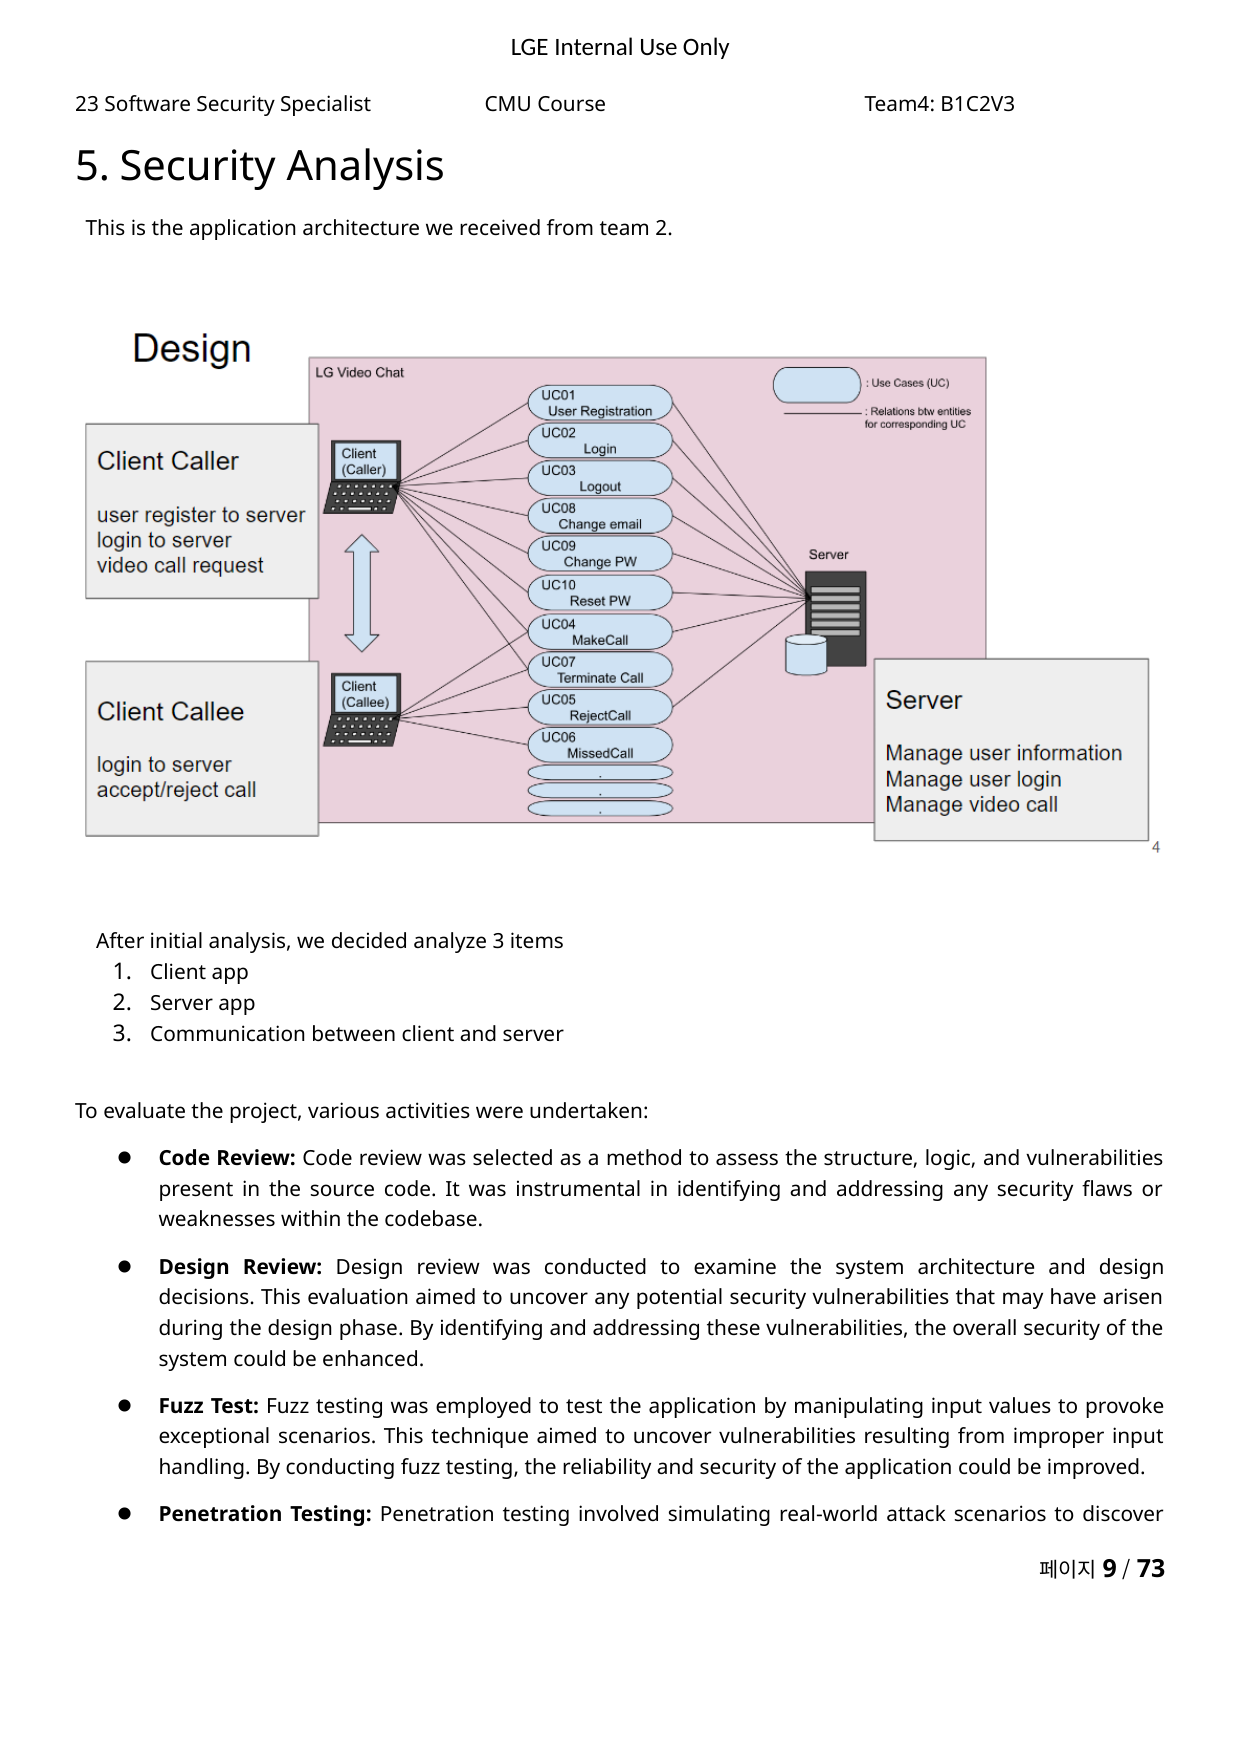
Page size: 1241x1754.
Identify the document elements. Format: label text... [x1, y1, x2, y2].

list Client app [112, 955, 1165, 986]
list Design Review: Design review was conducted to examine the system architecture and design decisions. This evaluation aimed to uncover any potential security vulnerabilities that may have arisen during the design phase. By identifying and addressing these vulnerabilities, the overall security of the system could be enhanced. [117, 1252, 1165, 1372]
list Communication between client and server [112, 1017, 1165, 1049]
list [117, 1499, 1165, 1528]
list Fuzz Test: Fuzz testing was employed to test the application by manipulating input values to provoke exceptional scenarios. This technique aimed to uncover vulnerabilities resulting from improper input handling. By conducting fuzz testing, the reliability and security of the application could be improved. [117, 1391, 1165, 1481]
text After initial analysis, we decided analyze 3 items [75, 926, 1165, 955]
text To evaluate the project, various activities were undertaken: [75, 1096, 1165, 1124]
list Code Review: Code review was selected as a method to assess the structure, logic, and vulnerabilities present in the source code. It was instrumental in identifying and addressing any security flaws or weaknesses within the codebase. [117, 1143, 1165, 1233]
subtitle Security Analysis [75, 136, 1165, 192]
picture [85, 260, 1176, 861]
text This is the application architecture we received from team 2. [75, 213, 1165, 242]
list Server app [112, 986, 1165, 1017]
